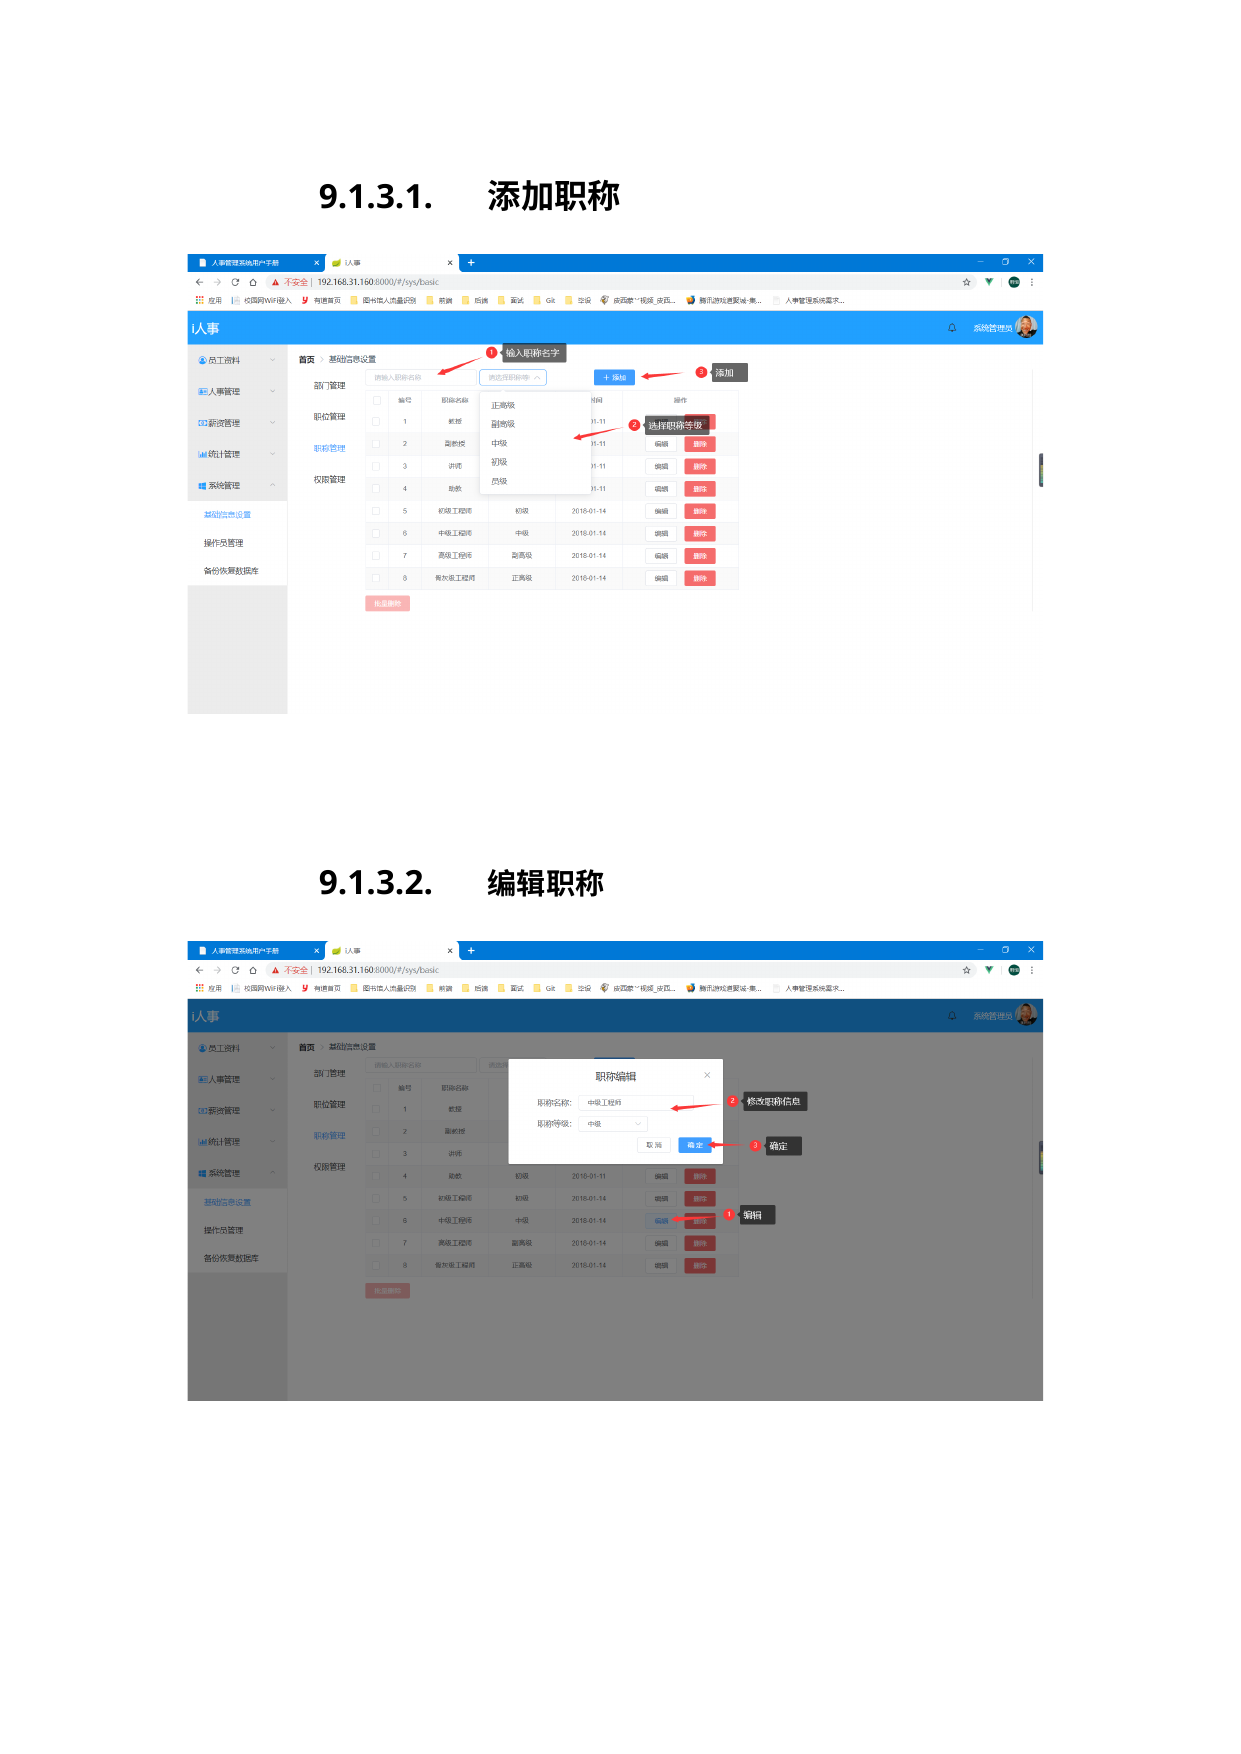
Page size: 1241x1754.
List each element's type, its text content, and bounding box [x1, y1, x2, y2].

list 编辑职称 [319, 849, 1053, 914]
list 添加职称 [319, 162, 1053, 227]
picture [187, 941, 1044, 1401]
picture [187, 254, 1044, 714]
